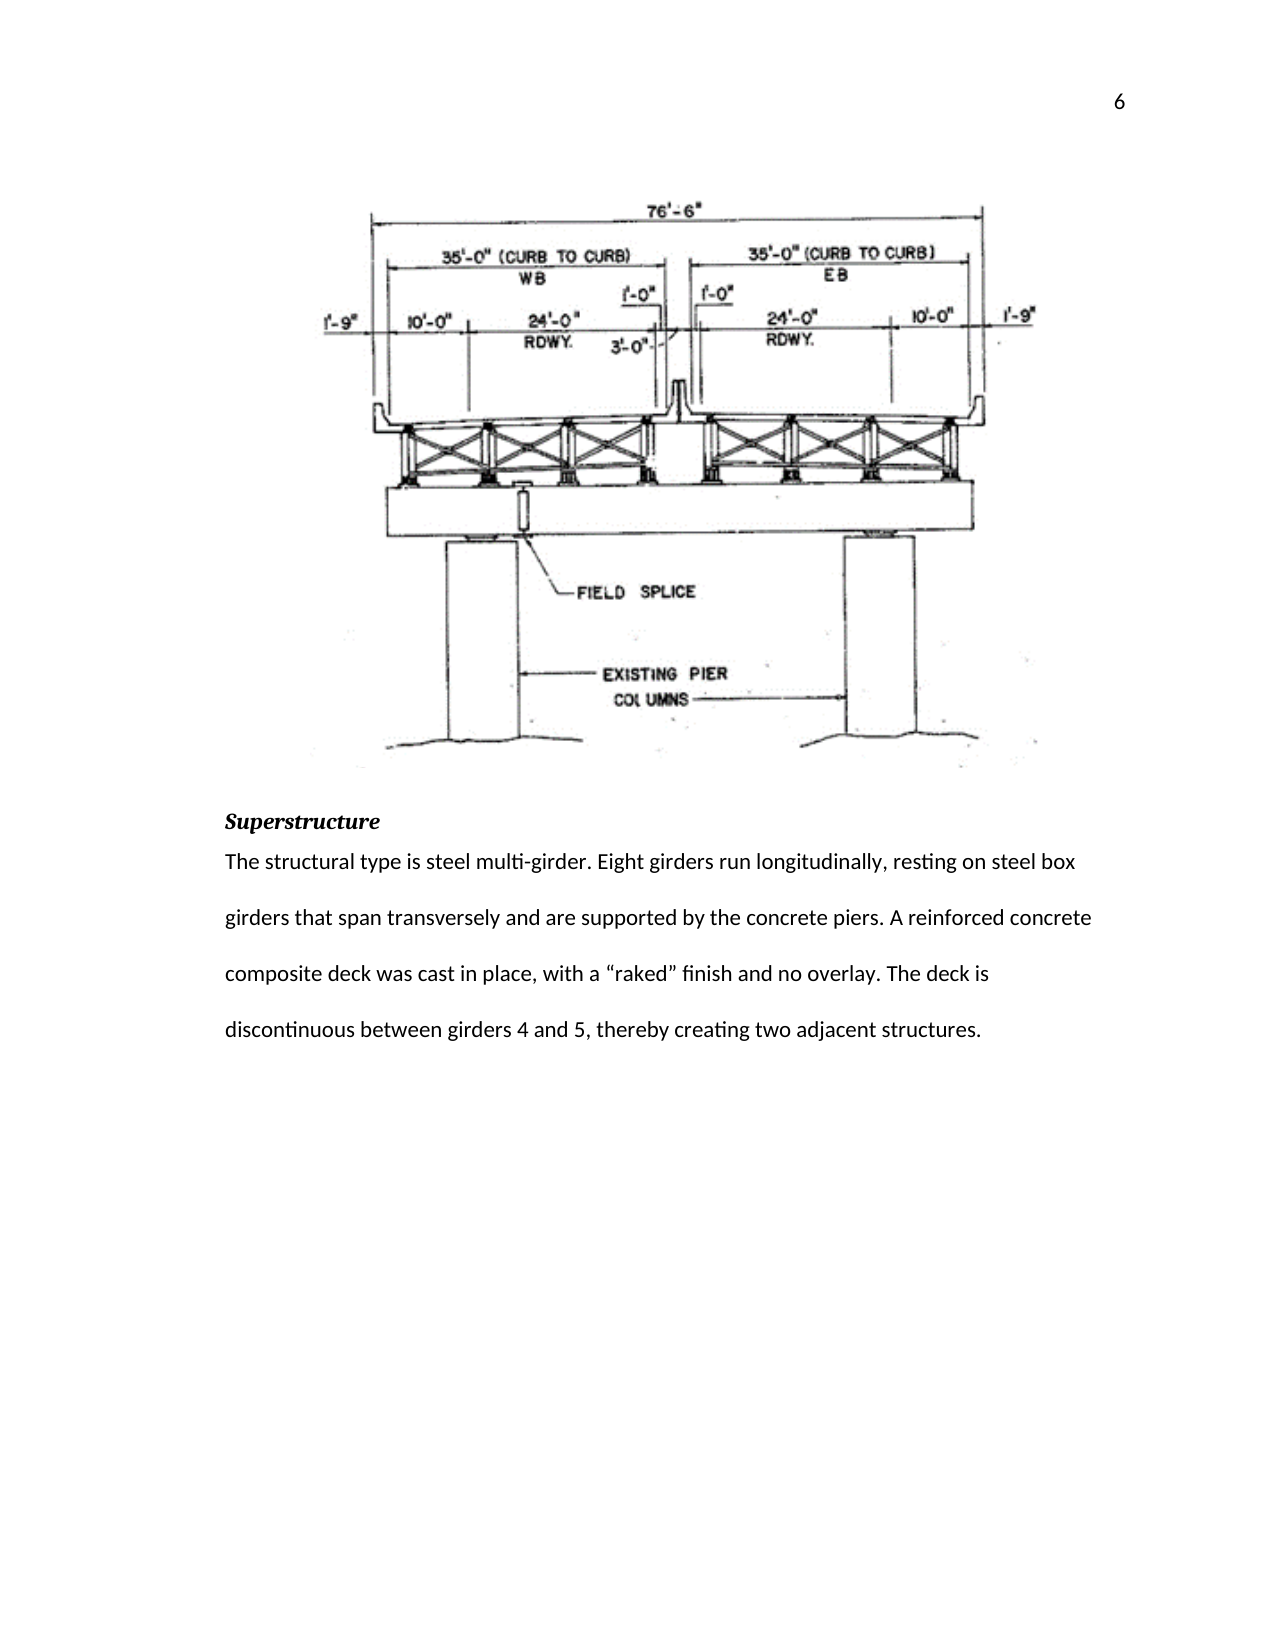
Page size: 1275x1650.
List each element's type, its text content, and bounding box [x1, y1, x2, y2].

picture [309, 156, 1041, 768]
subtitle Superstructure [225, 808, 1125, 835]
text The structural type is steel multi-girder. Eight girders run longitudinally, resting on steel box girders that span transversely and are supported by the concrete piers. A reinforced concrete composite deck was cast in place, with a “raked” finish and no overlay. The deck is discontinuous between girders 4 and 5, thereby creating two adjacent structures. [225, 847, 1125, 1043]
